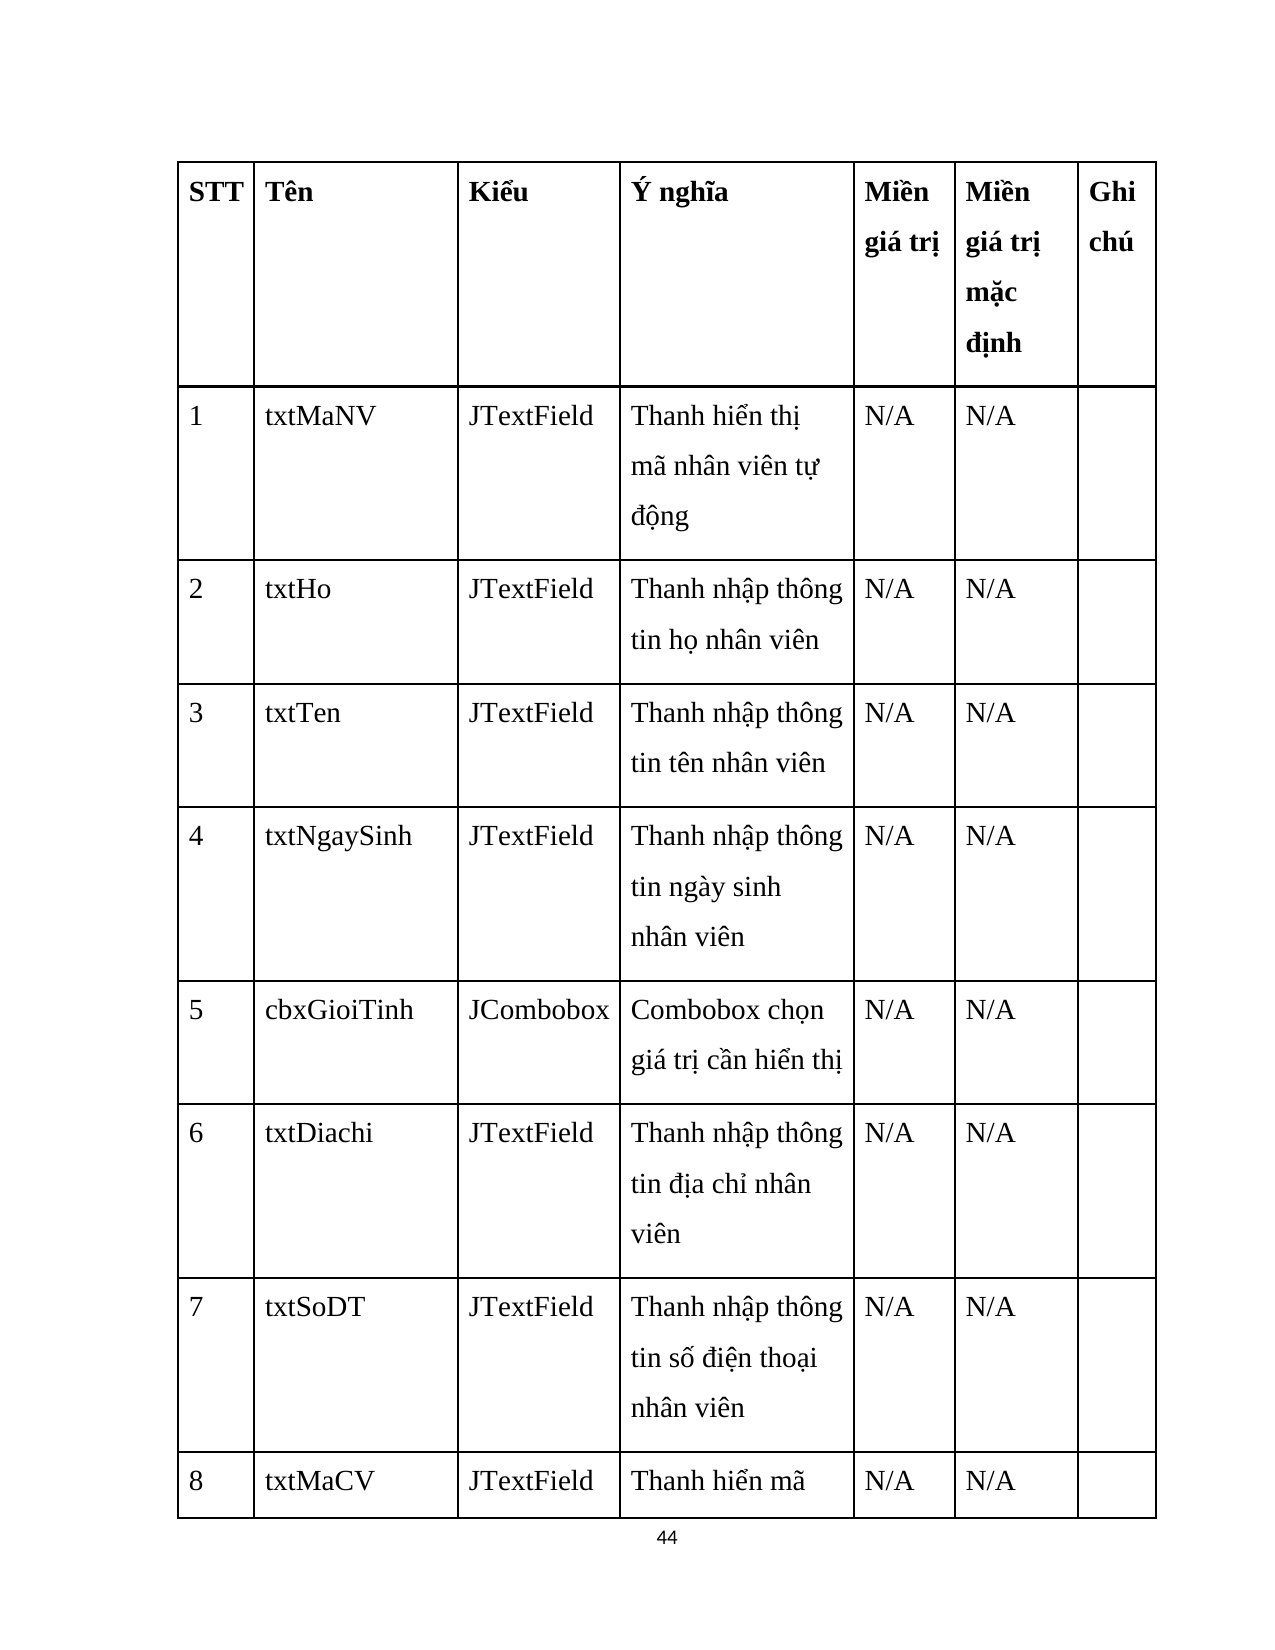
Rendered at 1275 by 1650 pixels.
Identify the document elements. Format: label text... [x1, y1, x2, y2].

table_cell N/A [855, 685, 954, 806]
table_cell txtDiachi [255, 1105, 457, 1277]
table_cell Combobox chọn giá trị cần hiển thị [621, 982, 853, 1103]
table_cell txtNgaySinh [255, 808, 457, 980]
table_cell 8 [179, 1453, 253, 1517]
table_cell JTextField [459, 1279, 619, 1451]
table_cell [1079, 1105, 1155, 1277]
table_cell N/A [956, 1279, 1077, 1451]
table_cell JTextField [459, 685, 619, 806]
table_cell [1079, 561, 1155, 682]
table_cell N/A [956, 982, 1077, 1103]
table_cell txtSoDT [255, 1279, 457, 1451]
table_cell N/A [956, 1453, 1077, 1517]
table_header STT [179, 163, 253, 385]
table_header Tên [255, 163, 457, 385]
table_cell Thanh nhập thông tin số điện thoại nhân viên [621, 1279, 853, 1451]
table_cell 7 [179, 1279, 253, 1451]
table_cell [621, 1453, 853, 1517]
table_cell N/A [956, 1105, 1077, 1277]
table_cell N/A [956, 808, 1077, 980]
table_cell 2 [179, 561, 253, 682]
table_cell N/A [855, 388, 954, 559]
table_cell 5 [179, 982, 253, 1103]
table_cell [1079, 808, 1155, 980]
table_cell Thanh hiển thị mã nhân viên tự động [621, 388, 853, 559]
table_cell JTextField [459, 1105, 619, 1277]
table_cell JTextField [459, 561, 619, 682]
table_cell [1079, 685, 1155, 806]
table_cell [1079, 982, 1155, 1103]
table_cell N/A [855, 561, 954, 682]
table_cell 6 [179, 1105, 253, 1277]
table_cell cbxGioiTinh [255, 982, 457, 1103]
table_cell Thanh nhập thông tin địa chỉ nhân viên [621, 1105, 853, 1277]
table_cell JTextField [459, 1453, 619, 1517]
table_header Miền giá trị [855, 163, 954, 385]
table_cell N/A [855, 808, 954, 980]
table_cell [1079, 1279, 1155, 1451]
table_cell txtMaCV [255, 1453, 457, 1517]
table_cell txtTen [255, 685, 457, 806]
table_cell Thanh nhập thông tin ngày sinh nhân viên [621, 808, 853, 980]
table_header Ghi chú [1079, 163, 1155, 385]
table_cell JTextField [459, 388, 619, 559]
table_header Ý nghĩa [621, 163, 853, 385]
table_header Kiểu [459, 163, 619, 385]
table_cell Thanh nhập thông tin tên nhân viên [621, 685, 853, 806]
table_cell [1079, 388, 1155, 559]
table_cell N/A [956, 388, 1077, 559]
table_cell [1079, 1453, 1155, 1517]
table_cell N/A [855, 1279, 954, 1451]
table_header Miền giá trị mặc định [956, 163, 1077, 385]
table_cell 4 [179, 808, 253, 980]
table_cell N/A [855, 982, 954, 1103]
table_cell N/A [956, 561, 1077, 682]
table_cell N/A [956, 685, 1077, 806]
table_cell 1 [179, 388, 253, 559]
table_cell N/A [855, 1453, 954, 1517]
table_cell txtMaNV [255, 388, 457, 559]
table_cell txtHo [255, 561, 457, 682]
table_cell JCombobox [459, 982, 619, 1103]
table_cell Thanh nhập thông tin họ nhân viên [621, 561, 853, 682]
table_cell N/A [855, 1105, 954, 1277]
table_cell 3 [179, 685, 253, 806]
table_cell JTextField [459, 808, 619, 980]
